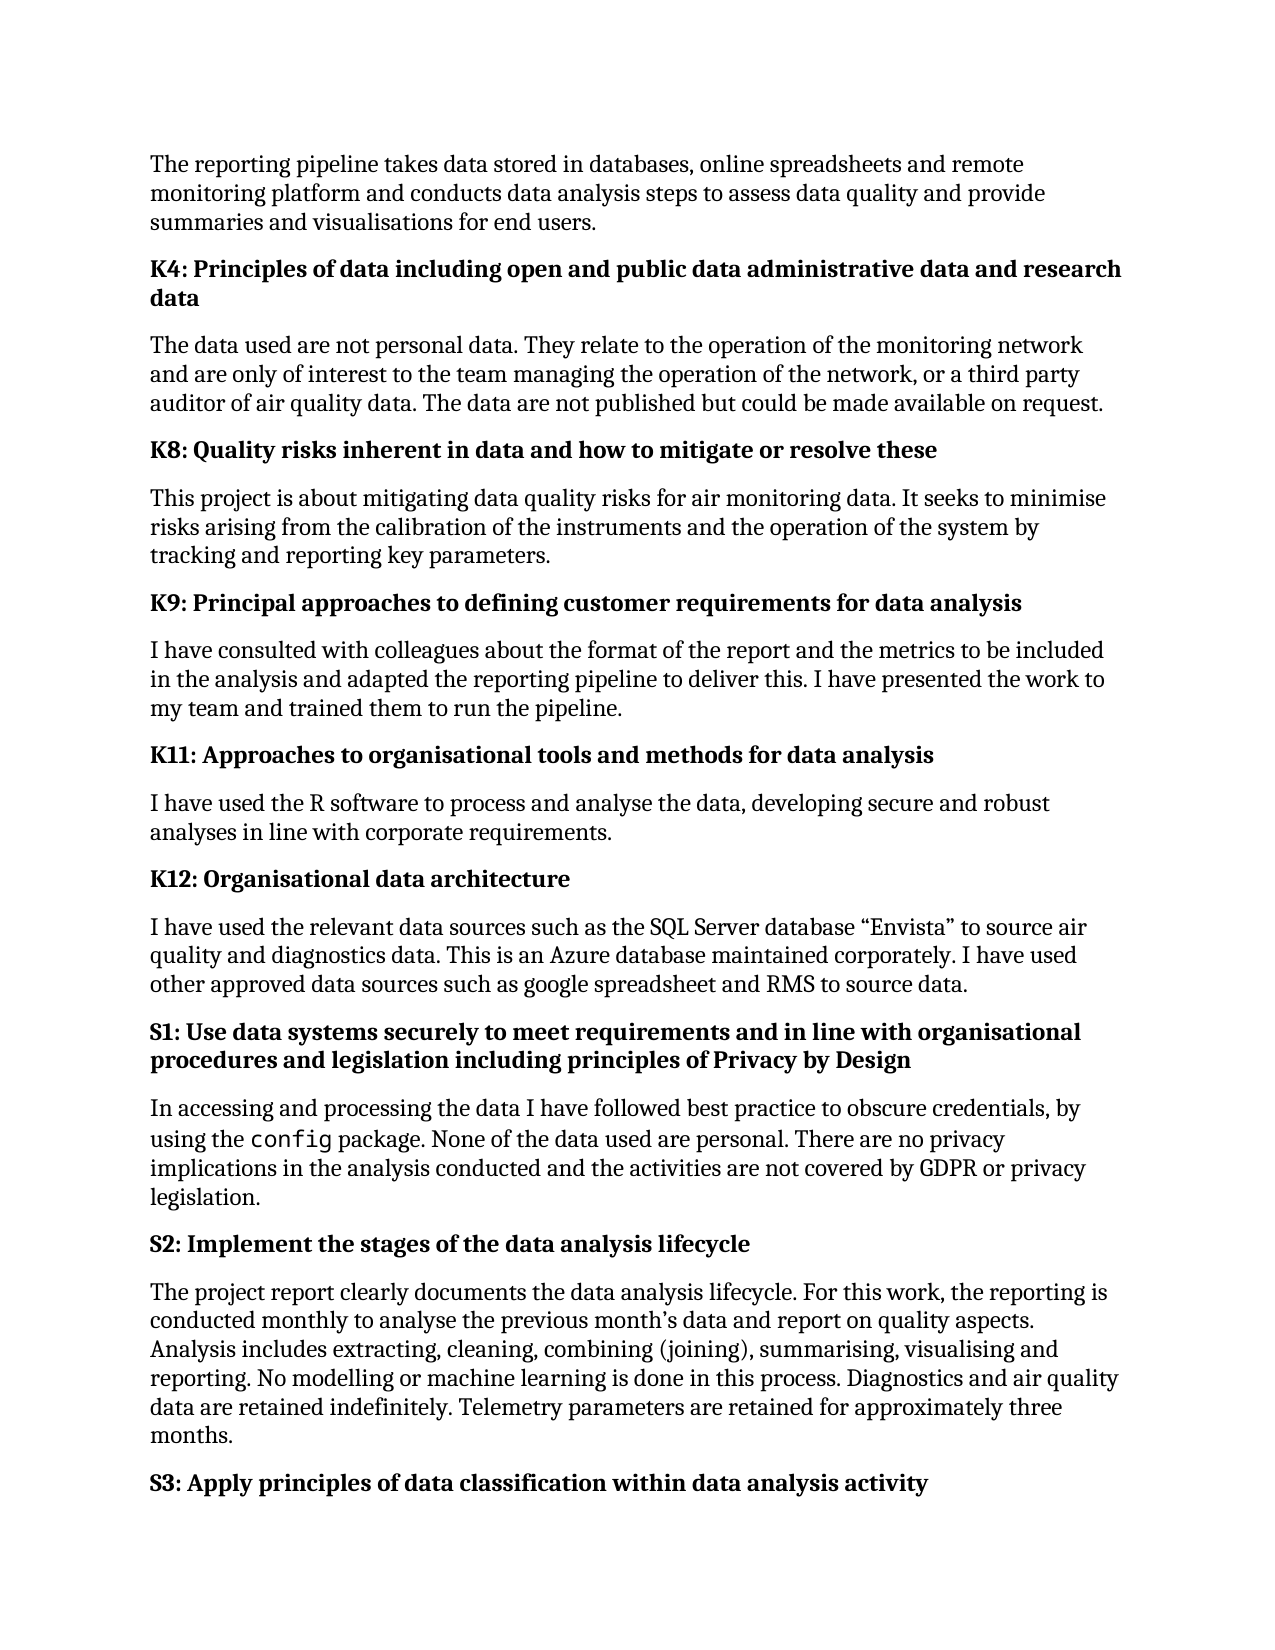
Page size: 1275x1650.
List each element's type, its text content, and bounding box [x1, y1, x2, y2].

text K12: Organisational data architecture [150, 865, 1125, 894]
text The reporting pipeline takes data stored in databases, online spreadsheets and remote monitoring platform and conducts data analysis steps to assess data quality and provide summaries and visualisations for end users. [150, 150, 1125, 236]
text In accessing and processing the data I have followed best practice to obscure credentials, by using the config package. None of the data used are personal. There are no privacy implications in the analysis conducted and the activities are not covered by GDPR or privacy legislation. [150, 1094, 1125, 1211]
text I have consulted with colleagues about the format of the report and the metrics to be included in the analysis and adapted the reporting pipeline to deliver this. I have presented the work to my team and trained them to run the pipeline. [150, 636, 1125, 722]
text K11: Approaches to organisational tools and methods for data analysis [150, 741, 1125, 770]
text S2: Implement the stages of the data analysis lifecycle [150, 1230, 1125, 1259]
text S1: Use data systems securely to meet requirements and in line with organisational procedures and legislation including principles of Privacy by Design [150, 1017, 1125, 1075]
text I have used the relevant data sources such as the SQL Server database “Envista” to source air quality and diagnostics data. This is an Azure database maintained corporately. I have used other approved data sources such as google spreadsheet and RMS to source data. [150, 912, 1125, 999]
text The data used are not personal data. They relate to the operation of the monitoring network and are only of interest to the team managing the operation of the network, or a third party auditor of air quality data. The data are not published but could be made available on request. [150, 331, 1125, 417]
text This project is about mitigating data quality risks for air monitoring data. It seeks to minimise risks arising from the calibration of the instruments and the operation of the system by tracking and reporting key parameters. [150, 484, 1125, 570]
text S3: Apply principles of data classification within data analysis activity [150, 1469, 1125, 1497]
text K8: Quality risks inherent in data and how to mitigate or resolve these [150, 436, 1125, 465]
text K9: Principal approaches to defining customer requirements for data analysis [150, 589, 1125, 617]
text The project report clearly documents the data analysis lifecycle. For this work, the reporting is conducted monthly to analyse the previous month’s data and report on quality aspects. Analysis includes extracting, cleaning, combining (joining), summarising, visualising and reporting. No modelling or machine learning is done in this process. Diagnostics and air quality data are retained indefinitely. Telemetry parameters are retained for approximately three months. [150, 1277, 1125, 1450]
text I have used the R software to process and analyse the data, developing secure and robust analyses in line with corporate requirements. [150, 789, 1125, 846]
text K4: Principles of data including open and public data administrative data and research data [150, 255, 1125, 312]
